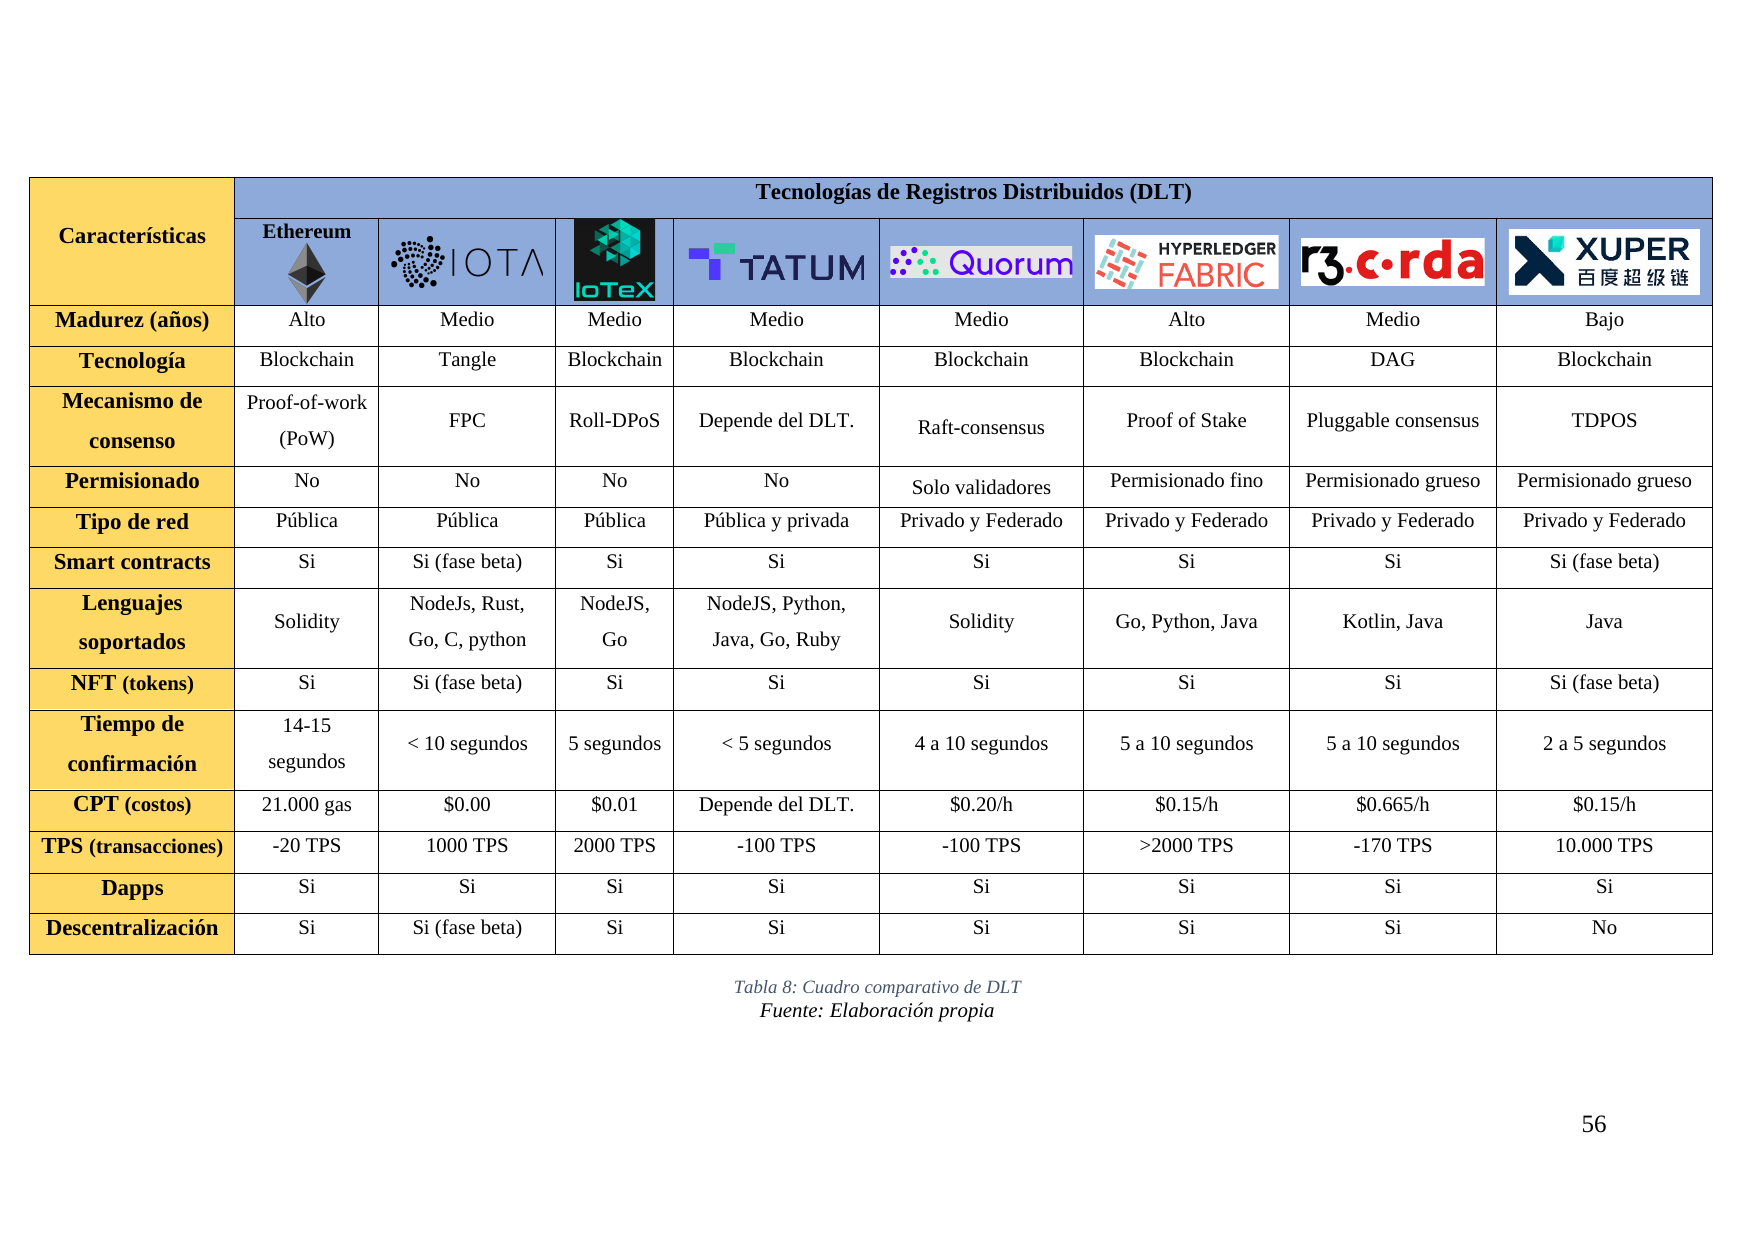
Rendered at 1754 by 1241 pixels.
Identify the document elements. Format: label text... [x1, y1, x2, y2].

table_cell Si [674, 548, 879, 588]
table_cell Proof of Stake [1084, 387, 1289, 466]
table_cell Si [556, 914, 673, 954]
table_cell $0.15/h [1497, 791, 1712, 831]
table_cell Si (fase beta) [1497, 548, 1712, 588]
table_cell Blockchain [235, 347, 378, 386]
picture [1508, 229, 1700, 295]
table_cell Si [235, 548, 378, 588]
table_cell TPS (transacciones) [30, 832, 234, 873]
table_cell [556, 219, 673, 305]
table_cell Si [556, 548, 673, 588]
table_cell Blockchain [556, 347, 673, 386]
table_cell Si [235, 874, 378, 913]
table_cell Si (fase beta) [1497, 669, 1712, 709]
table_header Tecnologías de Registros Distribuidos (DLT) [235, 178, 1712, 218]
table_cell Si [880, 874, 1083, 913]
table_cell Si [880, 914, 1083, 954]
table_cell < 10 segundos [379, 711, 555, 789]
table_cell Privado y Federado [880, 508, 1083, 547]
table_cell Si [1084, 669, 1289, 709]
table_cell TDPOS [1497, 387, 1712, 466]
table_cell Alto [235, 306, 378, 346]
table_cell $0.01 [556, 791, 673, 831]
table_header Características [30, 178, 234, 305]
table_cell CPT (costos) [30, 791, 234, 831]
picture [1094, 235, 1279, 289]
table_cell Si [1290, 548, 1496, 588]
table_cell Si [235, 669, 378, 709]
table_cell Bajo [1497, 306, 1712, 346]
table_cell Solo validadores [880, 467, 1083, 507]
table_cell Si (fase beta) [379, 548, 555, 588]
picture [1301, 238, 1485, 286]
table_cell No [556, 467, 673, 507]
table_cell Go, Python, Java [1084, 589, 1289, 668]
table_cell Permisionado [30, 467, 234, 507]
table_cell Si [1084, 874, 1289, 913]
table_cell [1497, 219, 1712, 305]
table_cell [379, 219, 555, 305]
table_cell Kotlin, Java [1290, 589, 1496, 668]
table_cell Ethereum [235, 219, 378, 305]
table_cell Pública [235, 508, 378, 547]
picture [890, 246, 1073, 278]
table_cell Si [880, 669, 1083, 709]
table_cell NodeJS, Python, Java, Go, Ruby [674, 589, 879, 668]
table_cell Si [1084, 548, 1289, 588]
table_cell Si [1290, 669, 1496, 709]
table_cell 21.000 gas [235, 791, 378, 831]
table_cell Mecanismo de consenso [30, 387, 234, 466]
table_cell >2000 TPS [1084, 832, 1289, 873]
table_cell Tecnología [30, 347, 234, 386]
table_cell 4 a 10 segundos [880, 711, 1083, 789]
table_cell 2000 TPS [556, 832, 673, 873]
table_cell Java [1497, 589, 1712, 668]
table_cell Pública [556, 508, 673, 547]
picture [391, 236, 543, 288]
table_cell -100 TPS [880, 832, 1083, 873]
table_cell $0.00 [379, 791, 555, 831]
table_cell Si [1084, 914, 1289, 954]
table_cell Depende del DLT. [674, 791, 879, 831]
table_cell Si [674, 874, 879, 913]
table_cell Dapps [30, 874, 234, 913]
table_cell Permisionado grueso [1497, 467, 1712, 507]
table_cell Si [1497, 874, 1712, 913]
table_cell Permisionado fino [1084, 467, 1289, 507]
table_cell Roll-DPoS [556, 387, 673, 466]
table_cell Si (fase beta) [379, 914, 555, 954]
table_cell Medio [674, 306, 879, 346]
table_cell Blockchain [1084, 347, 1289, 386]
table_cell Tiempo de confirmación [30, 711, 234, 789]
table_cell Blockchain [880, 347, 1083, 386]
table_cell Si (fase beta) [379, 669, 555, 709]
table_cell FPC [379, 387, 555, 466]
table_cell 5 segundos [556, 711, 673, 789]
picture [688, 243, 864, 280]
table_cell Si [880, 548, 1083, 588]
table_cell Pluggable consensus [1290, 387, 1496, 466]
picture [574, 218, 656, 301]
table_cell Raft-consensus [880, 387, 1083, 466]
table_cell Medio [379, 306, 555, 346]
text Tabla 8: Cuadro comparativo de DLT [148, 976, 1606, 998]
table_cell Alto [1084, 306, 1289, 346]
table_cell DAG [1290, 347, 1496, 386]
table_cell No [235, 467, 378, 507]
table_cell Permisionado grueso [1290, 467, 1496, 507]
table_cell No [1497, 914, 1712, 954]
table_cell Smart contracts [30, 548, 234, 588]
table_cell [674, 219, 879, 305]
table_cell NFT (tokens) [30, 669, 234, 709]
table_cell Privado y Federado [1290, 508, 1496, 547]
table_cell -20 TPS [235, 832, 378, 873]
table_cell 5 a 10 segundos [1290, 711, 1496, 789]
table_cell Lenguajes soportados [30, 589, 234, 668]
table_cell Descentralización [30, 914, 234, 954]
table_cell Tangle [379, 347, 555, 386]
table_cell Si [556, 874, 673, 913]
picture [286, 242, 328, 306]
table_cell Madurez (años) [30, 306, 234, 346]
table_cell Privado y Federado [1497, 508, 1712, 547]
table_cell Proof-of-work (PoW) [235, 387, 378, 466]
table_cell Si [674, 669, 879, 709]
table_cell Medio [556, 306, 673, 346]
table_cell Si [556, 669, 673, 709]
table_cell No [379, 467, 555, 507]
text Fuente: Elaboración propia [148, 998, 1606, 1022]
table_cell NodeJS, Go [556, 589, 673, 668]
table_cell [1290, 219, 1496, 305]
table_cell Si [1290, 914, 1496, 954]
table_cell [880, 219, 1083, 305]
table_cell $0.20/h [880, 791, 1083, 831]
table_cell < 5 segundos [674, 711, 879, 789]
table_cell Si [235, 914, 378, 954]
table_cell -100 TPS [674, 832, 879, 873]
table_cell -170 TPS [1290, 832, 1496, 873]
table_cell 2 a 5 segundos [1497, 711, 1712, 789]
table_cell [1084, 219, 1289, 305]
table_cell $0.665/h [1290, 791, 1496, 831]
table_cell 1000 TPS [379, 832, 555, 873]
table_cell Blockchain [1497, 347, 1712, 386]
table_cell 10.000 TPS [1497, 832, 1712, 873]
table_cell Si [1290, 874, 1496, 913]
table_cell Si [674, 914, 879, 954]
table_cell 5 a 10 segundos [1084, 711, 1289, 789]
table_cell Solidity [880, 589, 1083, 668]
table_cell Privado y Federado [1084, 508, 1289, 547]
table_cell Pública y privada [674, 508, 879, 547]
table_cell Blockchain [674, 347, 879, 386]
table_cell Medio [1290, 306, 1496, 346]
table_cell Tipo de red [30, 508, 234, 547]
table_cell Pública [379, 508, 555, 547]
table_cell Medio [880, 306, 1083, 346]
table_cell Depende del DLT. [674, 387, 879, 466]
table_cell Solidity [235, 589, 378, 668]
table_cell No [674, 467, 879, 507]
table_cell 14-15 segundos [235, 711, 378, 789]
table_cell Si [379, 874, 555, 913]
table_cell $0.15/h [1084, 791, 1289, 831]
table_cell NodeJs, Rust, Go, C, python [379, 589, 555, 668]
